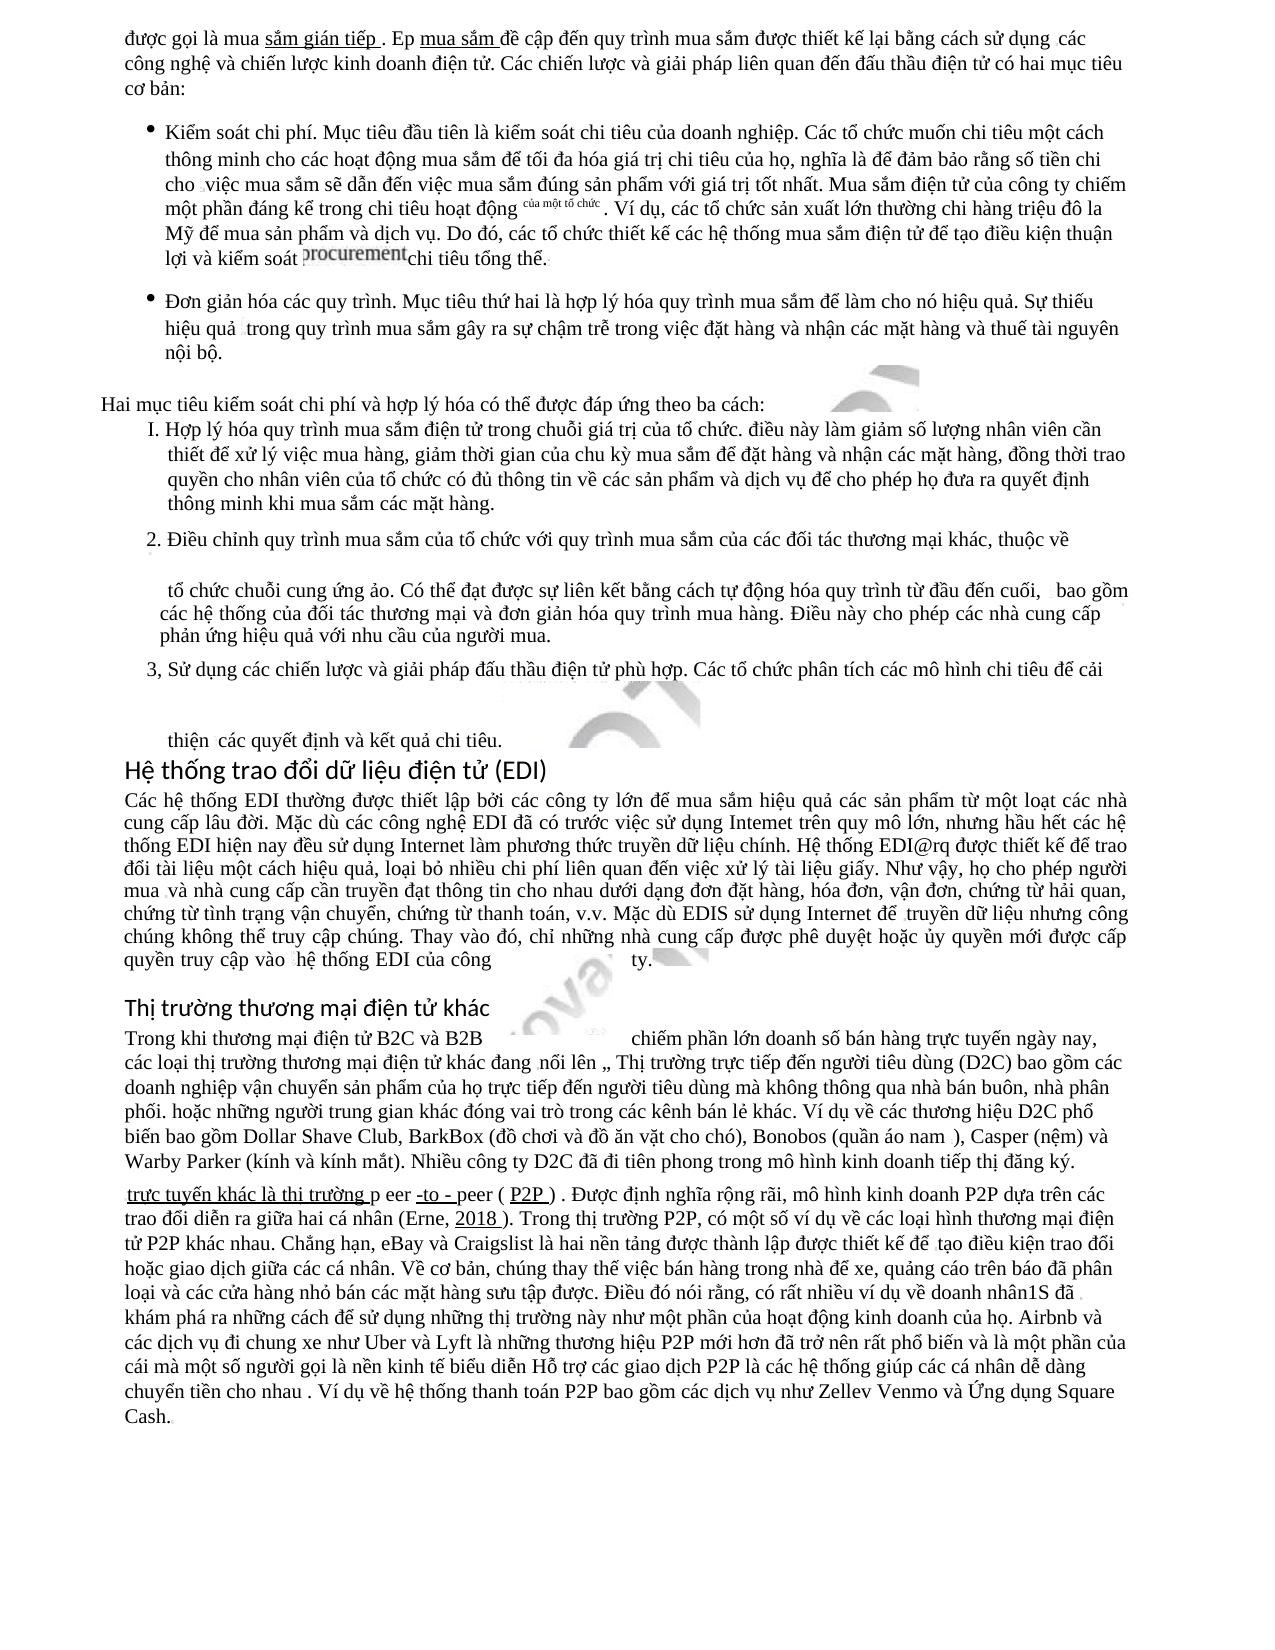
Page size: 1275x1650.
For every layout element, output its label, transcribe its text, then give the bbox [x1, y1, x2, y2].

picture [214, 736, 218, 748]
picture [829, 365, 920, 412]
text 2. Điều chỉnh quy trình mua sắm của tổ chức với quy trình mua sắm của các đối tác thương mại khác, thuộc về [146, 527, 1128, 551]
subtitle Hệ thống trao đổi dữ liệu điện tử (EDI) [124, 753, 1184, 786]
text 3, Sử dụng các chiến lược và giải pháp đấu thầu điện tử phù hợp. Các tổ chức phân tích các mô hình chi tiêu để cải thiện các quyết định và kết quả chi tiêu. [146, 657, 1128, 752]
text tổ chức chuỗi cung ứng ảo. Có thể đạt được sự liên kết bằng cách tự động hóa quy trình từ đầu đến cuối, bao gồm các hệ thống của đối tác thương mại và đơn giản hóa quy trình mua hàng. Điều này cho phép các nhà cung cấp phản ứng hiệu quả với nhu cầu của người mua. [159, 579, 1128, 647]
picture [652, 948, 709, 966]
picture [291, 951, 296, 966]
list Kiểm soát chi phí. Mục tiêu đầu tiên là kiểm soát chi tiêu của doanh nghiệp. Các tổ chức muốn chi tiêu một cách thông minh cho các hoạt động mua sắm để tối đa hóa giá trị chi tiêu của họ, nghĩa là để đảm bảo rằng số tiền chi cho việc mua sắm sẽ dẫn đến việc mua sắm đúng sản phẩm với giá trị tốt nhất. Mua sắm điện tử của công ty chiếm một phần đáng kể trong chi tiêu hoạt động của một tổ chức . Ví dụ, các tổ chức sản xuất lớn thường chi hàng triệu đô la Mỹ để mua sản phẩm và dịch vụ. Do đó, các tổ chức thiết kế các hệ thống mua sắm điện tử để tạo điều kiện thuận lợi và kiểm soát chi tiêu tổng thể. [145, 110, 1128, 270]
picture [303, 246, 408, 266]
picture [502, 681, 701, 748]
text Hai mục tiêu kiểm soát chi phí và hợp lý hóa có thể được đáp ứng theo ba cách: [94, 365, 1184, 416]
text được gọi là mua sắm gián tiếp . Ep mua sắm đề cập đến quy trình mua sắm được thiết kế lại bằng cách sử dụng các công nghệ và chiến lược kinh doanh điện tử. Các chiến lược và giải pháp liên quan đến đấu thầu điện tử có hai mục tiêu cơ bản: [124, 26, 1128, 100]
text Trong khi thương mại điện tử B2C và B2B chiếm phần lớn doanh số bán hàng trực tuyến ngày nay, các loại thị trường thương mại điện tử khác đang nổi lên „ Thị trường trực tiếp đến người tiêu dùng (D2C) bao gồm các doanh nghiệp vận chuyển sản phẩm của họ trực tiếp đến người tiêu dùng mà không thông qua nhà bán buôn, nhà phân phối. hoặc những người trung gian khác đóng vai trò trong các kênh bán lẻ khác. Ví dụ về các thương hiệu D2C phổ biến bao gồm Dollar Shave Club, BarkBox (đồ chơi và đồ ăn vặt cho chó), Bonobos (quần áo nam ), Casper (nệm) và Warby Parker (kính và kính mắt). Nhiều công ty D2C đã đi tiên phong trong mô hình kinh doanh tiếp thị đăng ký. [124, 1025, 1128, 1173]
text Các hệ thống EDI thường được thiết lập bởi các công ty lớn để mua sắm hiệu quả các sản phẩm từ một loạt các nhà cung cấp lâu đời. Mặc dù các công nghệ EDI đã có trước việc sử dụng Intemet trên quy mô lớn, nhưng hầu hết các hệ thống EDI hiện nay đều sử dụng Internet làm phương thức truyền dữ liệu chính. Hệ thống EDI@rq được thiết kế để trao đổi tài liệu một cách hiệu quả, loại bỏ nhiều chi phí liên quan đến việc xử lý tài liệu giấy. Như vậy, họ cho phép người mua và nhà cung cấp cần truyền đạt thông tin cho nhau dưới dạng đơn đặt hàng, hóa đơn, vận đơn, chứng từ hải quan, chứng từ tình trạng vận chuyển, chứng từ thanh toán, v.v. Mặc dù EDIS sử dụng Internet để truyền dữ liệu nhưng công chúng không thể truy cập chúng. Thay vào đó, chỉ những nhà cung cấp được phê duyệt hoặc ủy quyền mới được cấp quyền truy cập vào hệ thống EDI của công ty. [123, 789, 1128, 971]
list Đơn giản hóa các quy trình. Mục tiêu thứ hai là hợp lý hóa quy trình mua sắm để làm cho nó hiệu quả. Sự thiếu hiệu quả trong quy trình mua sắm gây ra sự chậm trễ trong việc đặt hàng và nhận các mặt hàng và thuế tài nguyên nội bộ. [145, 279, 1128, 364]
text I. Hợp lý hóa quy trình mua sắm điện tử trong chuỗi giá trị của tổ chức. điều này làm giảm số lượng nhân viên cần thiết để xử lý việc mua hàng, giảm thời gian của chu kỳ mua sắm để đặt hàng và nhận các mặt hàng, đồng thời trao quyền cho nhân viên của tổ chức có đủ thông tin về các sản phẩm và dịch vụ để cho phép họ đưa ra quyết định thông minh khi mua sắm các mặt hàng. [147, 417, 1128, 515]
picture [510, 954, 613, 1035]
text trực tuyến khác là thị trường p eer -to - peer ( P2P ) . Được định nghĩa rộng rãi, mô hình kinh doanh P2P dựa trên các trao đổi diễn ra giữa hai cá nhân (Erne, 2018 ). Trong thị trường P2P, có một số ví dụ về các loại hình thương mại điện tử P2P khác nhau. Chẳng hạn, eBay và Craigslist là hai nền tảng được thành lập được thiết kế để tạo điều kiện trao đổi hoặc giao dịch giữa các cá nhân. Về cơ bản, chúng thay thế việc bán hàng trong nhà để xe, quảng cáo trên báo đã phân loại và các cửa hàng nhỏ bán các mặt hàng sưu tập được. Điều đó nói rằng, có rất nhiều ví dụ về doanh nhân1S đã khám phá ra những cách để sử dụng những thị trường này như một phần của hoạt động kinh doanh của họ. Airbnb và các dịch vụ đi chung xe như Uber và Lyft là những thương hiệu P2P mới hơn đã trở nên rất phổ biến và là một phần của cái mà một số người gọi là nền kinh tế biểu diễn Hỗ trợ các giao dịch P2P là các hệ thống giúp các cá nhân dễ dàng chuyển tiền cho nhau . Ví dụ về hệ thống thanh toán P2P bao gồm các dịch vụ như Zellev Venmo và Ứng dụng Square Cash. [124, 1181, 1128, 1428]
picture [241, 317, 246, 335]
picture [1049, 589, 1057, 598]
subtitle Thị trường thương mại điện tử khác [124, 992, 510, 1023]
